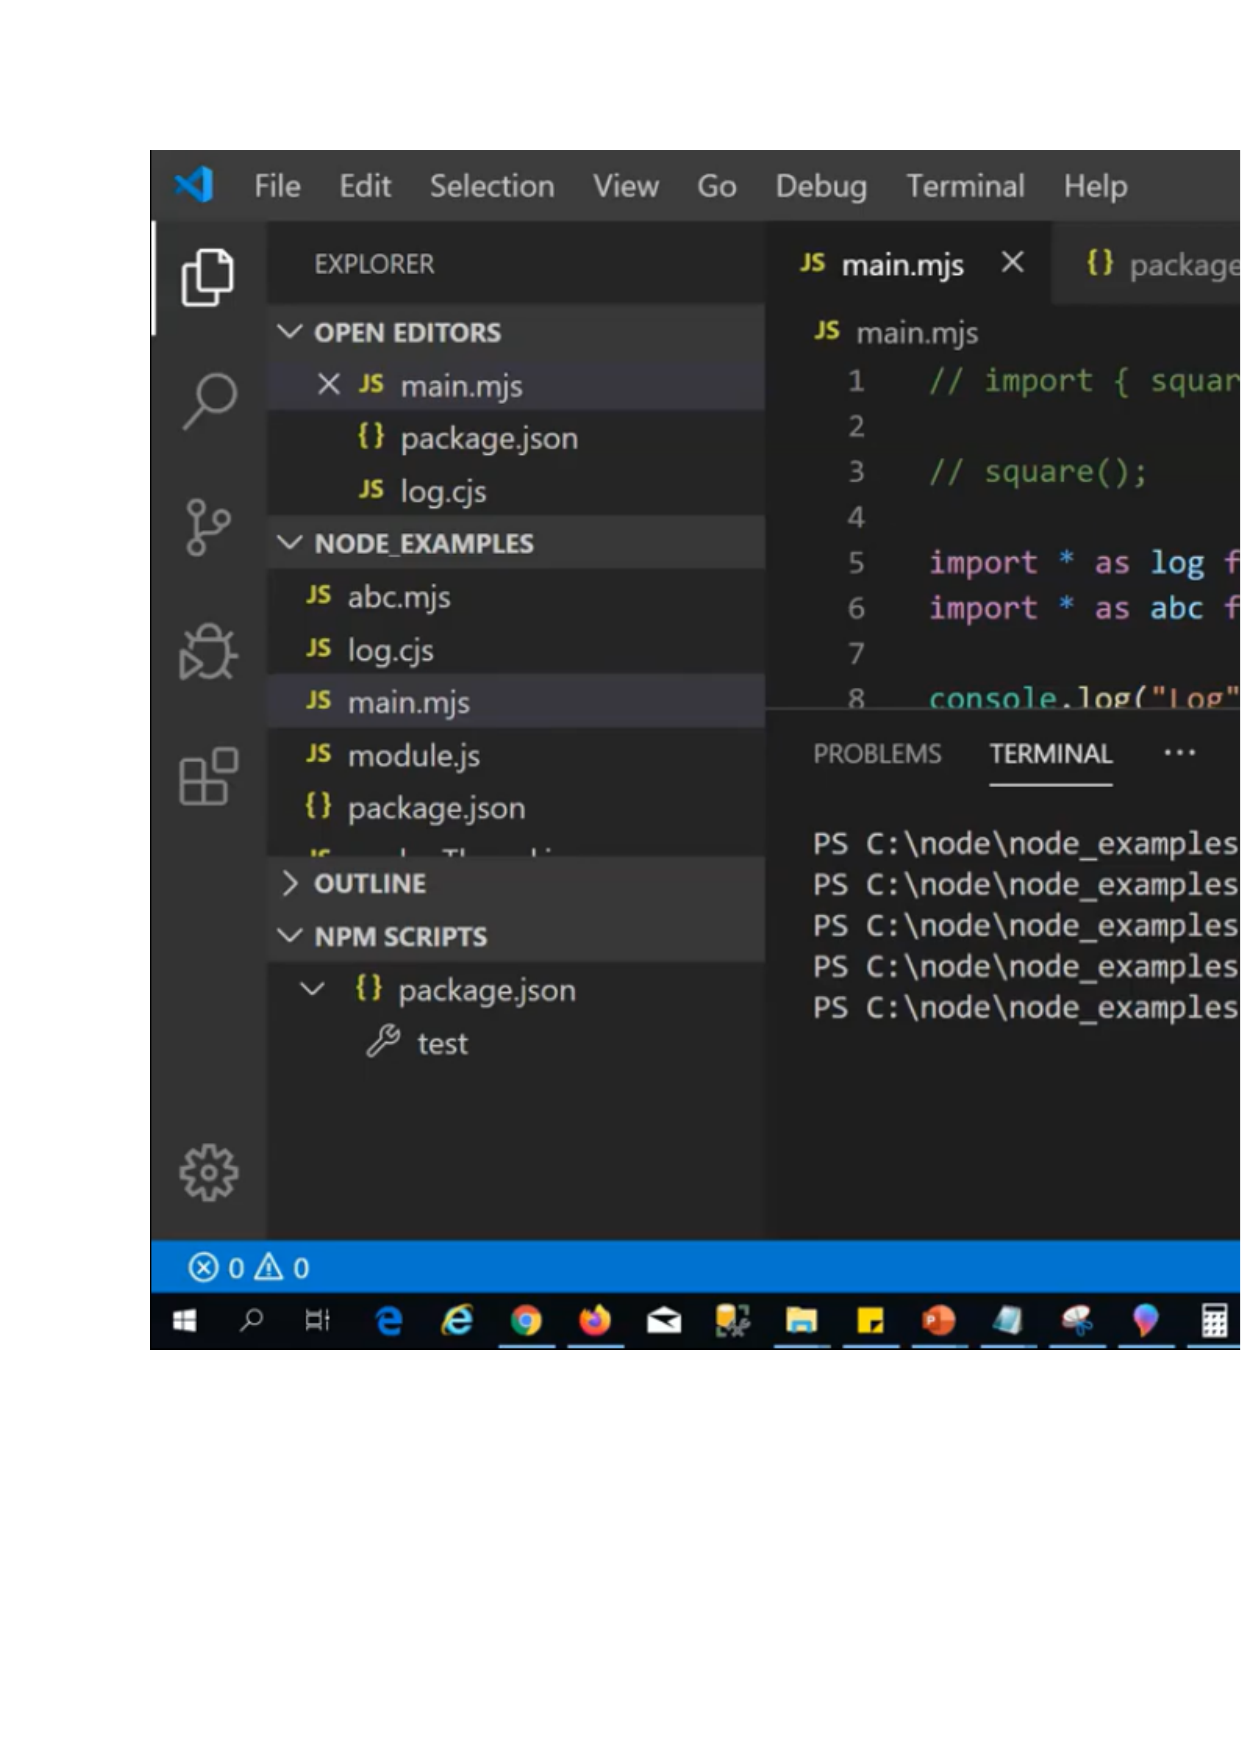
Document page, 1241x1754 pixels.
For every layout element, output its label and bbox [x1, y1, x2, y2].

picture [150, 150, 1241, 1350]
